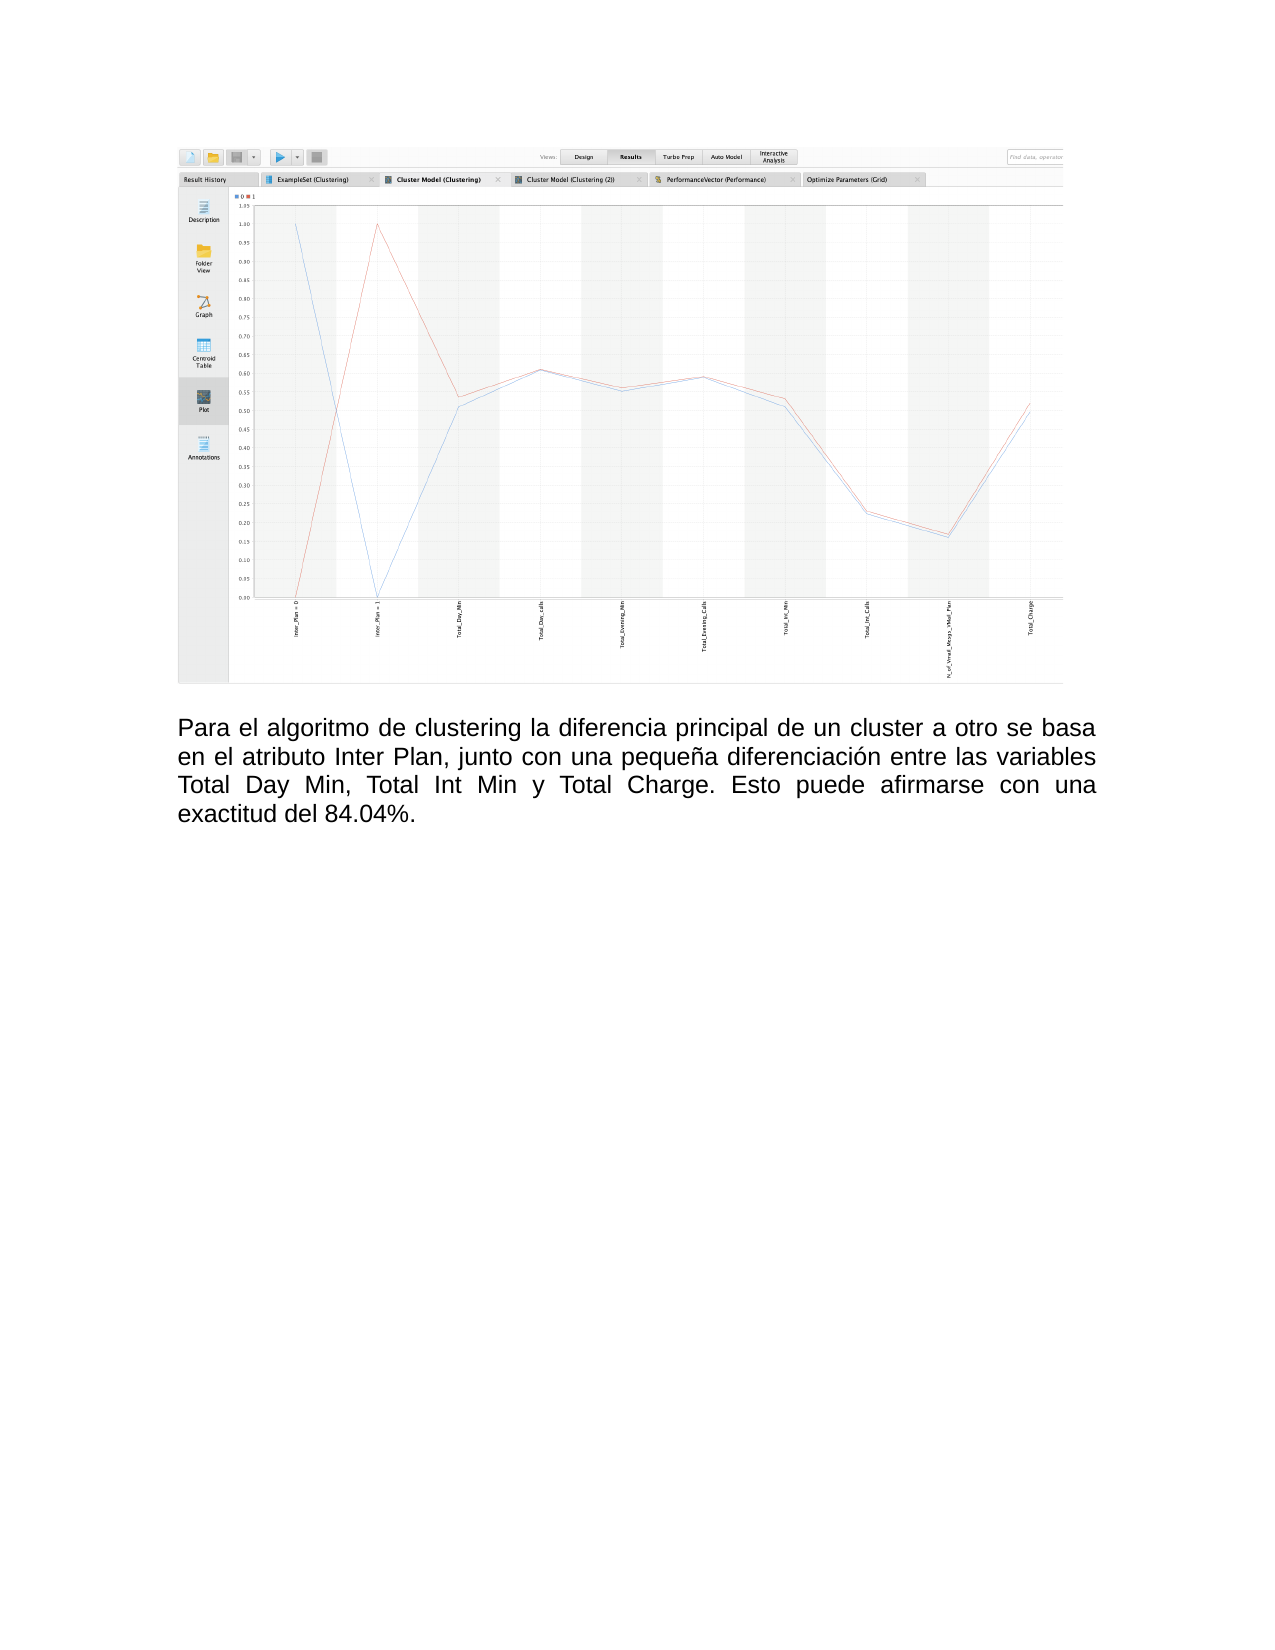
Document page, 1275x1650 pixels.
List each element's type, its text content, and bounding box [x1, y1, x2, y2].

picture [177, 147, 1064, 684]
text Para el algoritmo de clustering la diferencia principal de un cluster a otro se basa en el atributo Inter Plan, junto con una pequeña diferenciación entre las variables Total Day Min, Total Int Min y Total Charge. Esto puede afirmarse con una exactitud del 84.04%. [177, 713, 1098, 828]
